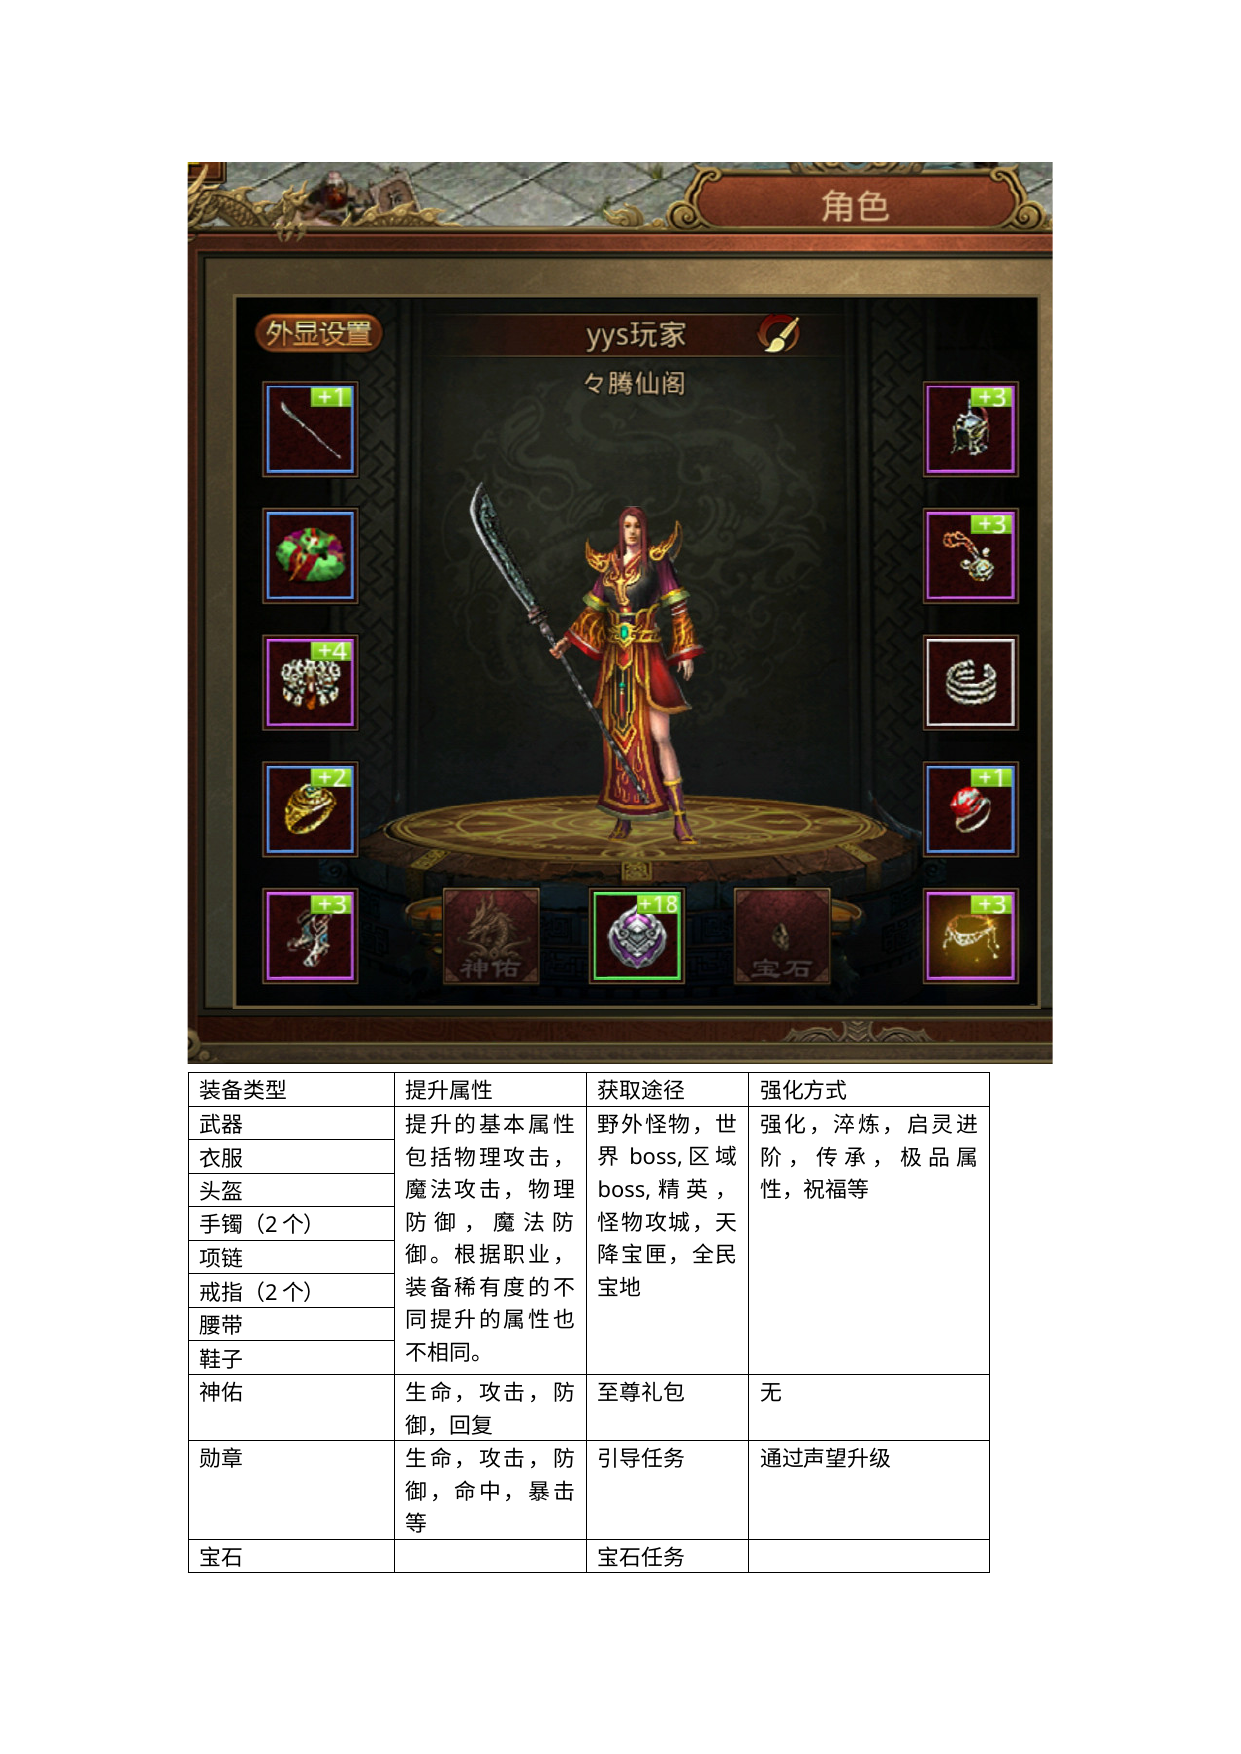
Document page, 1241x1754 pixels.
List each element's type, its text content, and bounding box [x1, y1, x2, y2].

table_cell 宝石 [189, 1540, 394, 1572]
table_cell 头盔 [189, 1174, 394, 1206]
table_cell 生命，攻击，防御，命中，暴击等 [395, 1441, 586, 1538]
picture [187, 162, 1053, 1064]
table_cell 引导任务 [587, 1441, 748, 1538]
table_cell 神佑 [189, 1375, 394, 1440]
table_cell [749, 1540, 989, 1572]
table_cell 通过声望升级 [749, 1441, 989, 1538]
table_cell 生命，攻击，防御，回复 [395, 1375, 586, 1440]
table_cell 勋章 [189, 1441, 394, 1538]
table_cell 无 [749, 1375, 989, 1440]
table_header 强化方式 [749, 1073, 989, 1106]
table_cell 衣服 [189, 1140, 394, 1173]
table_cell 野外怪物，世界boss,区域boss,精英，怪物攻城，天降宝匣，全民宝地 [587, 1107, 748, 1374]
table_cell [395, 1540, 586, 1572]
table_cell 强化，淬炼，启灵进阶，传承，极品属性，祝福等 [749, 1107, 989, 1374]
table_cell 项链 [189, 1241, 394, 1273]
table_header 提升属性 [395, 1073, 586, 1106]
table_cell 至尊礼包 [587, 1375, 748, 1440]
table_header 装备类型 [189, 1073, 394, 1106]
table_cell 提升的基本属性包括物理攻击，魔法攻击，物理防御，魔法防御。根据职业，装备稀有度的不同提升的属性也不相同。 [395, 1107, 586, 1374]
table_cell 宝石任务 [587, 1540, 748, 1572]
table_cell 手镯（2个） [189, 1207, 394, 1240]
table_cell 腰带 [189, 1308, 394, 1340]
table_cell 鞋子 [189, 1341, 394, 1374]
table_cell 戒指（2个） [189, 1274, 394, 1307]
table_cell 武器 [189, 1107, 394, 1139]
table_header 获取途径 [587, 1073, 748, 1106]
